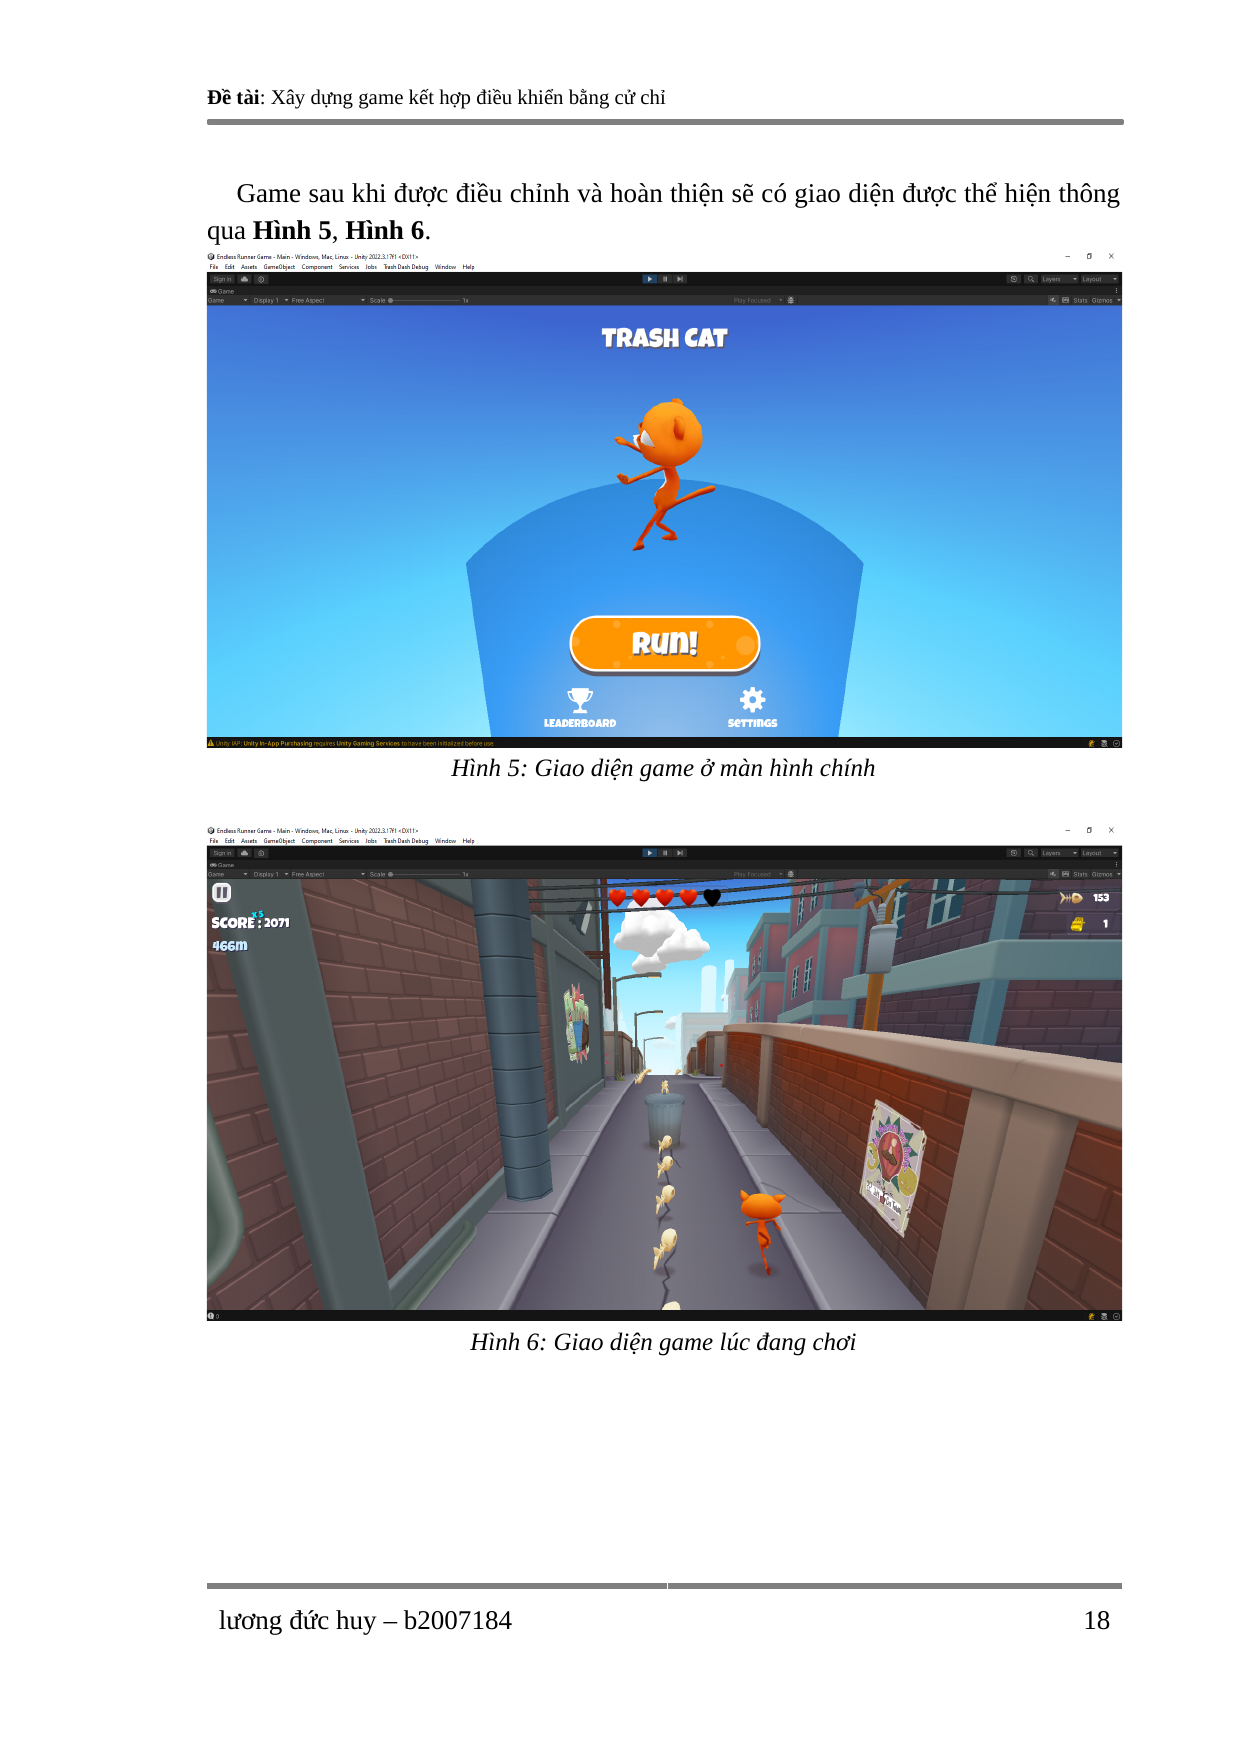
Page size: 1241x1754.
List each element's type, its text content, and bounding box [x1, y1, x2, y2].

text Hình 6: Giao diện game lúc đang chơi [207, 1327, 1122, 1355]
picture [206, 251, 1123, 748]
text Hình 5: Giao diện game ở màn hình chính [207, 753, 1122, 782]
picture [206, 825, 1123, 1321]
list Game sau khi được điều chỉnh và hoàn thiện sẽ có giao diện được thể hiện thông qua Hình 5, Hình 6. [207, 177, 1122, 246]
